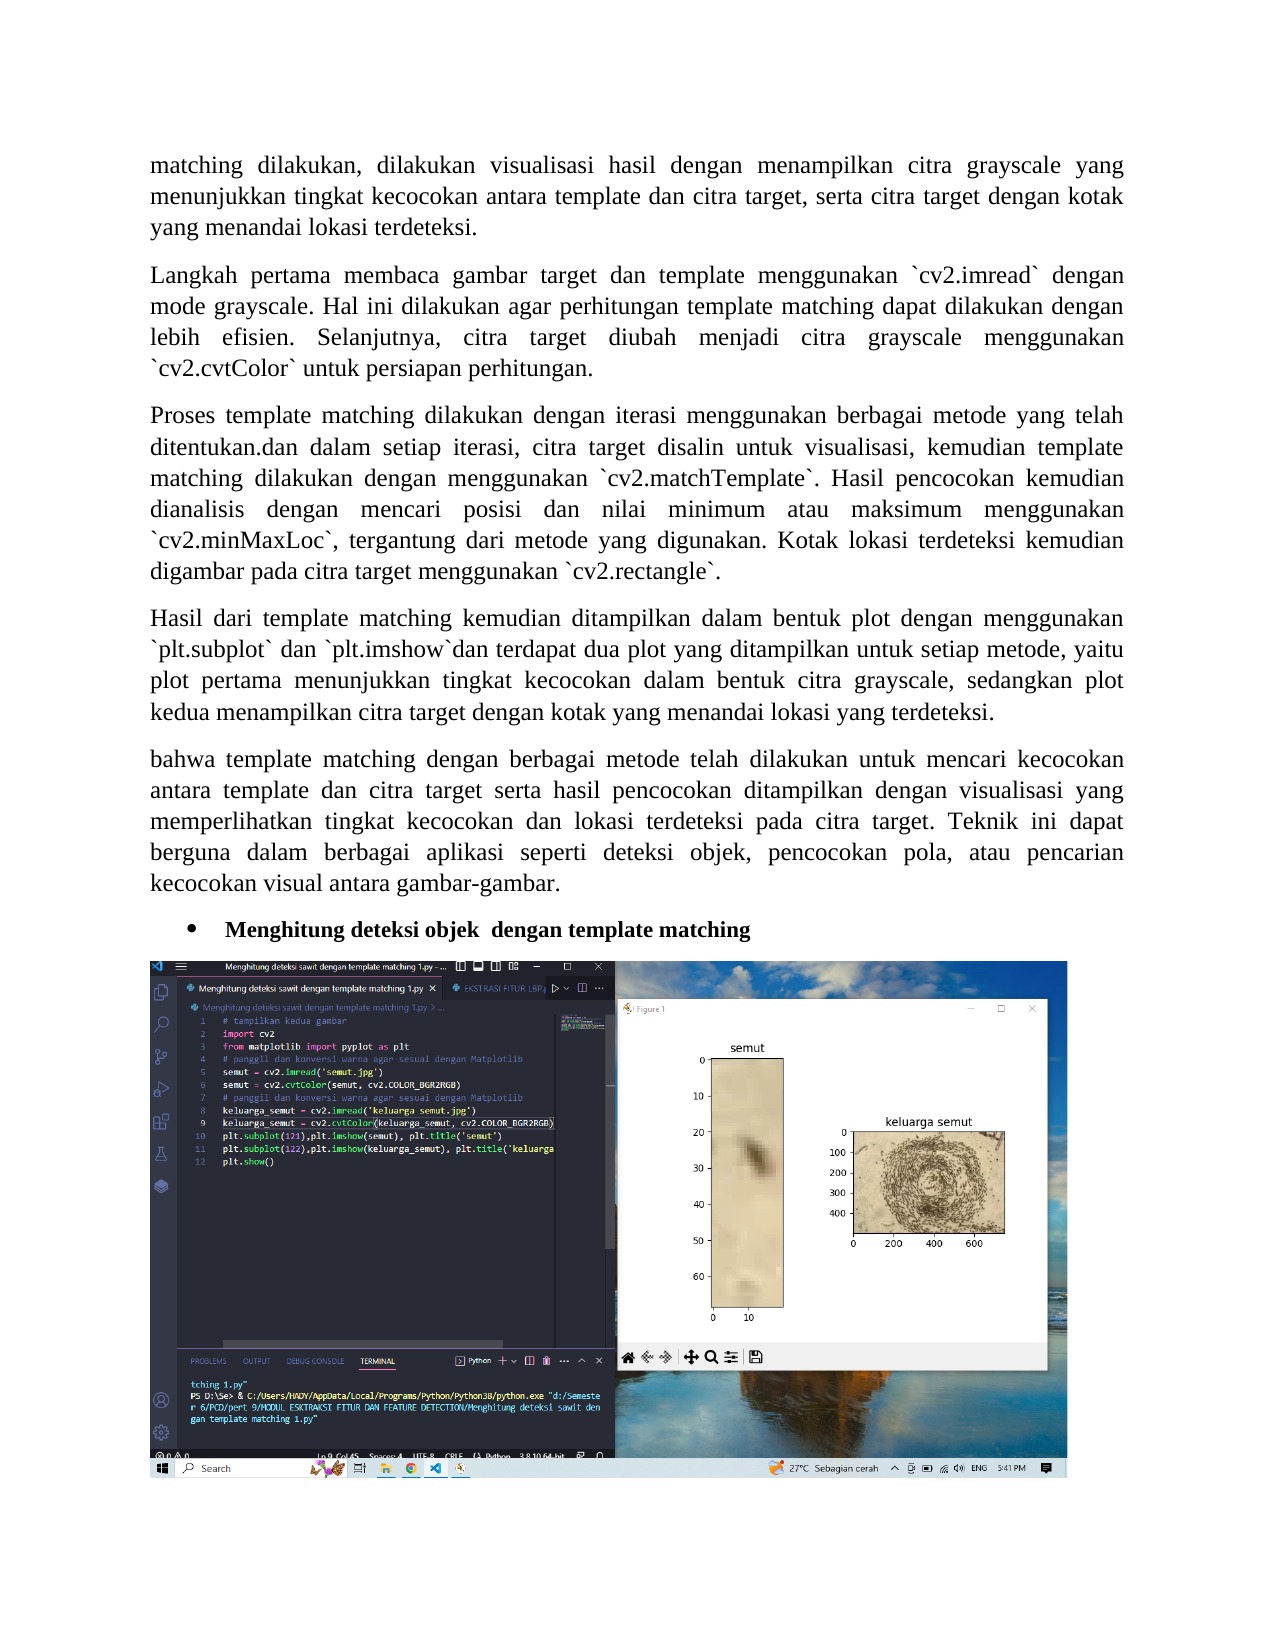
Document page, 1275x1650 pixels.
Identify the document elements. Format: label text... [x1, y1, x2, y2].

list Menghitung deteksi objek dengan template matching [187, 916, 1125, 943]
picture [150, 961, 1068, 1478]
text bahwa template matching dengan berbagai metode telah dilakukan untuk mencari kecocokan antara template dan citra target serta hasil pencocokan ditampilkan dengan visualisasi yang memperlihatkan tingkat kecocokan dan lokasi terdeteksi pada citra target. Teknik ini dapat berguna dalam berbagai aplikasi seperti deteksi objek, pencocokan pola, atau pencarian kecocokan visual antara gambar-gambar. [150, 744, 1125, 897]
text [150, 150, 1125, 241]
text Proses template matching dilakukan dengan iterasi menggunakan berbagai metode yang telah ditentukan.dan dalam setiap iterasi, citra target disalin untuk visualisasi, kemudian template matching dilakukan dengan menggunakan `cv2.matchTemplate`. Hasil pencocokan kemudian dianalisis dengan mencari posisi dan nilai minimum atau maksimum menggunakan `cv2.minMaxLoc`, tergantung dari metode yang digunakan. Kotak lokasi terdeteksi kemudian digambar pada citra target menggunakan `cv2.rectangle`. [150, 401, 1125, 584]
text Hasil dari template matching kemudian ditampilkan dalam bentuk plot dengan menggunakan `plt.subplot` dan `plt.imshow`dan terdapat dua plot yang ditampilkan untuk setiap metode, yaitu plot pertama menunjukkan tingkat kecocokan dalam bentuk citra grayscale, sedangkan plot kedua menampilkan citra target dengan kotak yang menandai lokasi yang terdeteksi. [150, 603, 1125, 725]
text Langkah pertama membaca gambar target dan template menggunakan `cv2.imread` dengan mode grayscale. Hal ini dilakukan agar perhitungan template matching dapat dilakukan dengan lebih efisien. Selanjutnya, citra target diubah menjadi citra grayscale menggunakan `cv2.cvtColor` untuk persiapan perhitungan. [150, 260, 1125, 382]
